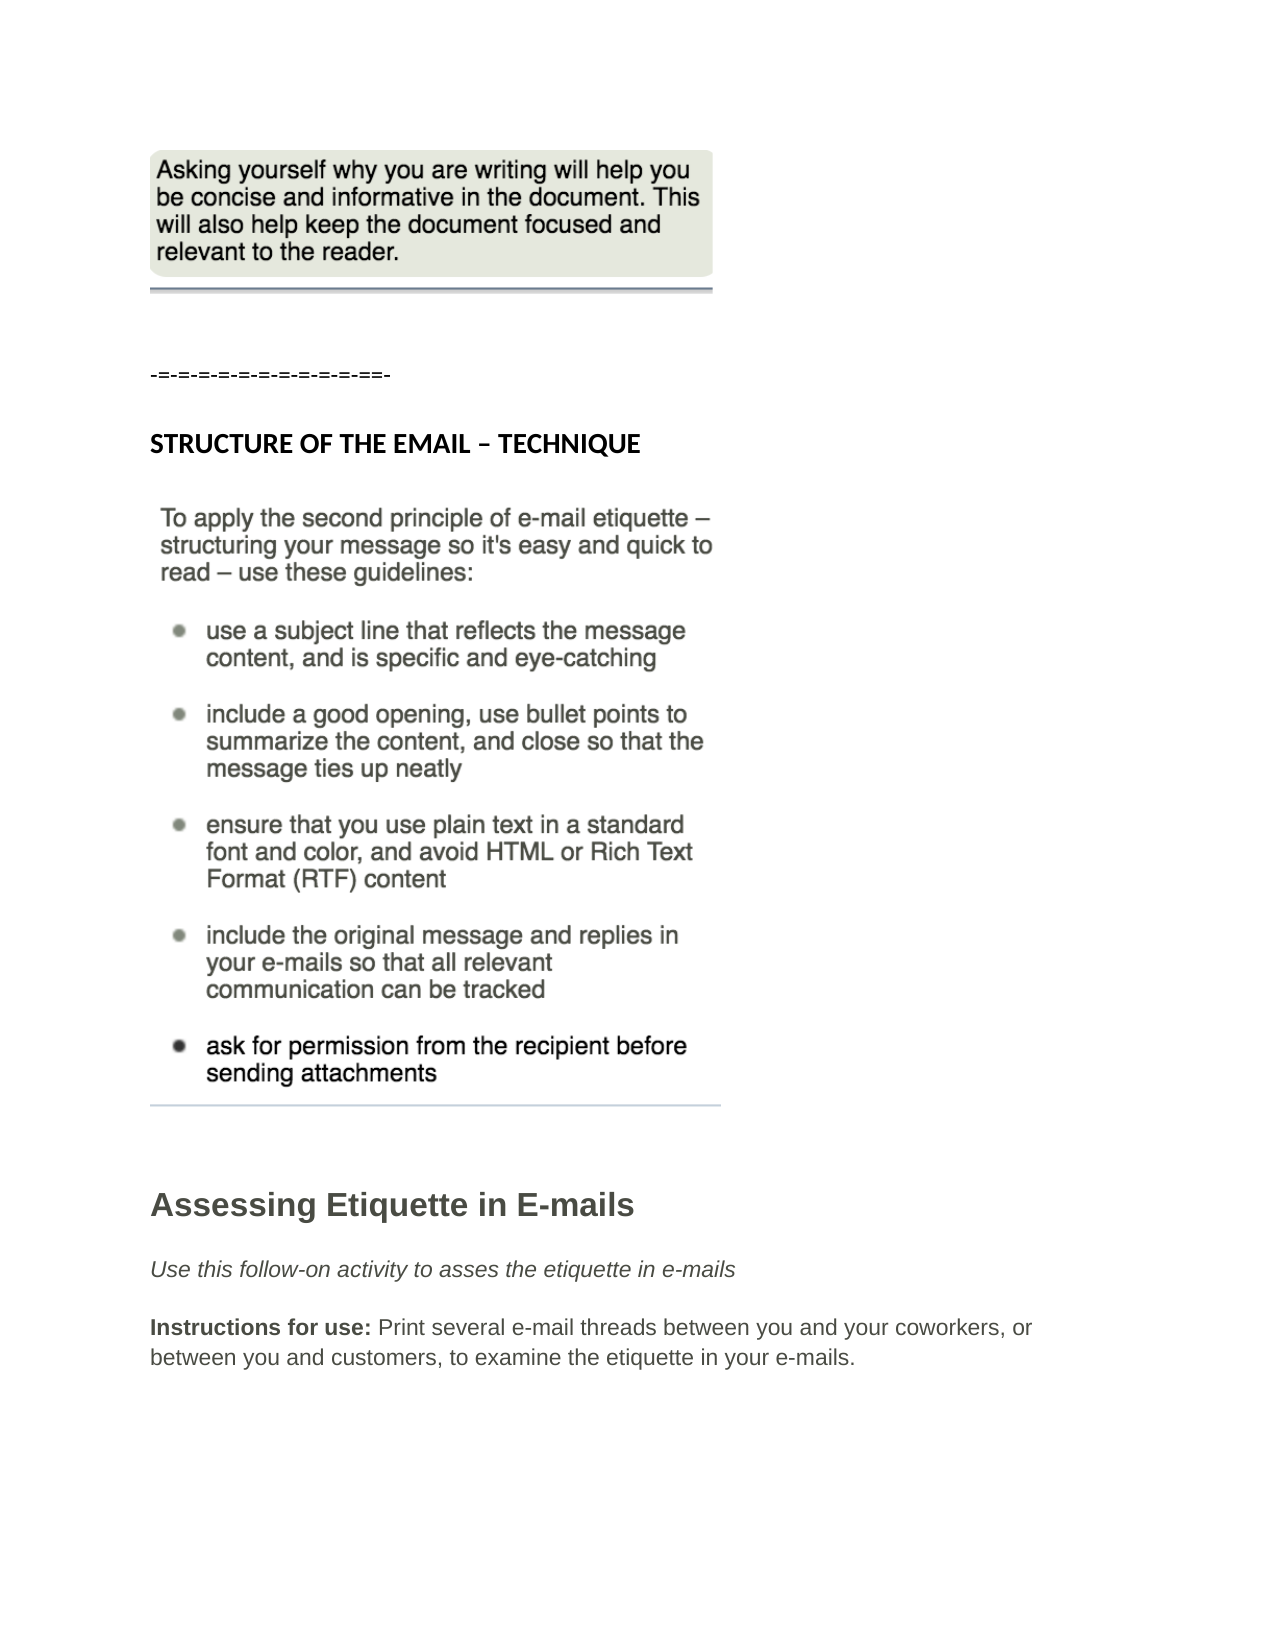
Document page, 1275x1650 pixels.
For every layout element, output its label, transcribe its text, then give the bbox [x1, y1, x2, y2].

picture [150, 491, 721, 1119]
text Use this follow-on activity to asses the etiquette in e-mails [150, 1253, 1125, 1282]
text Instructions for use: Print several e-mail threads between you and your coworkers, or between you and customers, to examine the etiquette in your e-mails. [150, 1311, 1125, 1370]
picture [150, 150, 713, 298]
text STRUCTURE OF THE EMAIL – TECHNIQUE [150, 425, 1125, 461]
subtitle Assessing Etiquette in E-mails [150, 1174, 1125, 1224]
text -=-=-=-=-=-=-=-=-=-=-==- [150, 359, 1125, 389]
